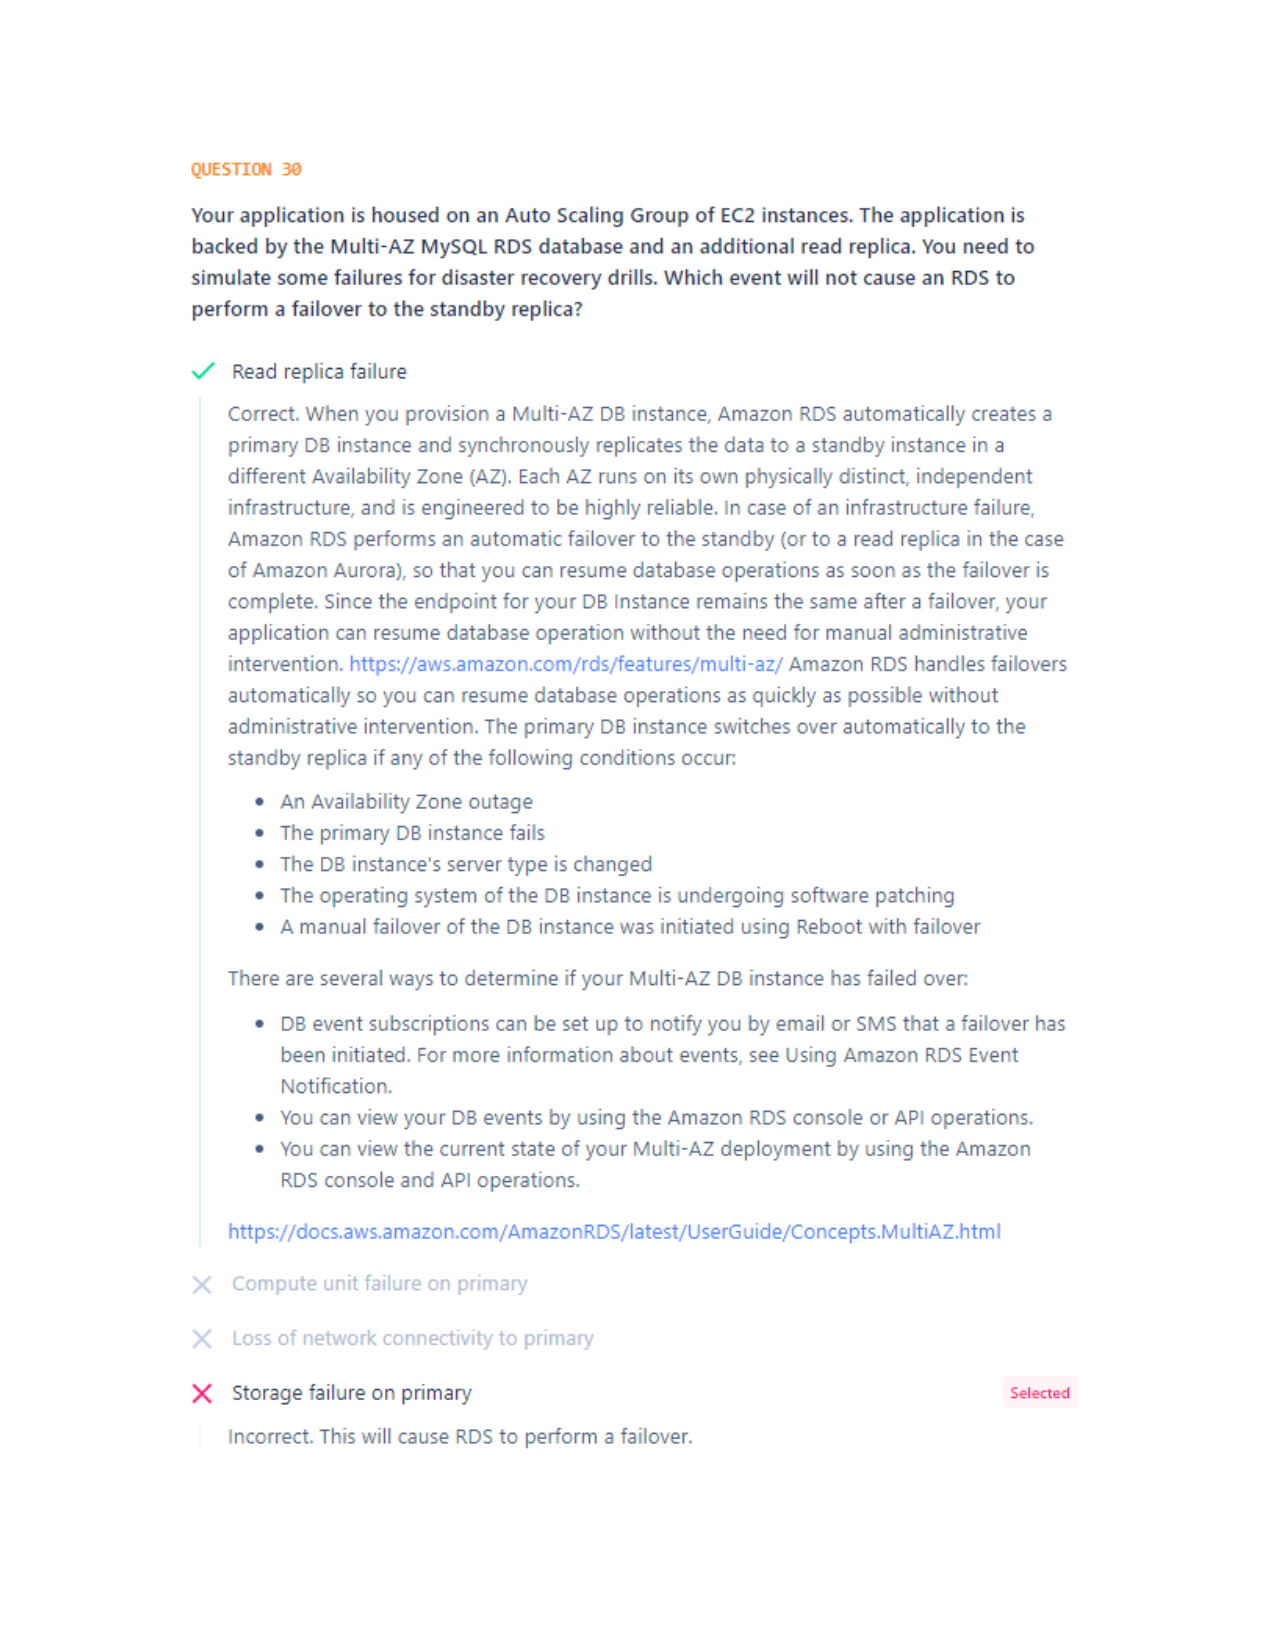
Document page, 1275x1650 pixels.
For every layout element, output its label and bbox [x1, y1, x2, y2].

picture [176, 150, 1099, 1472]
